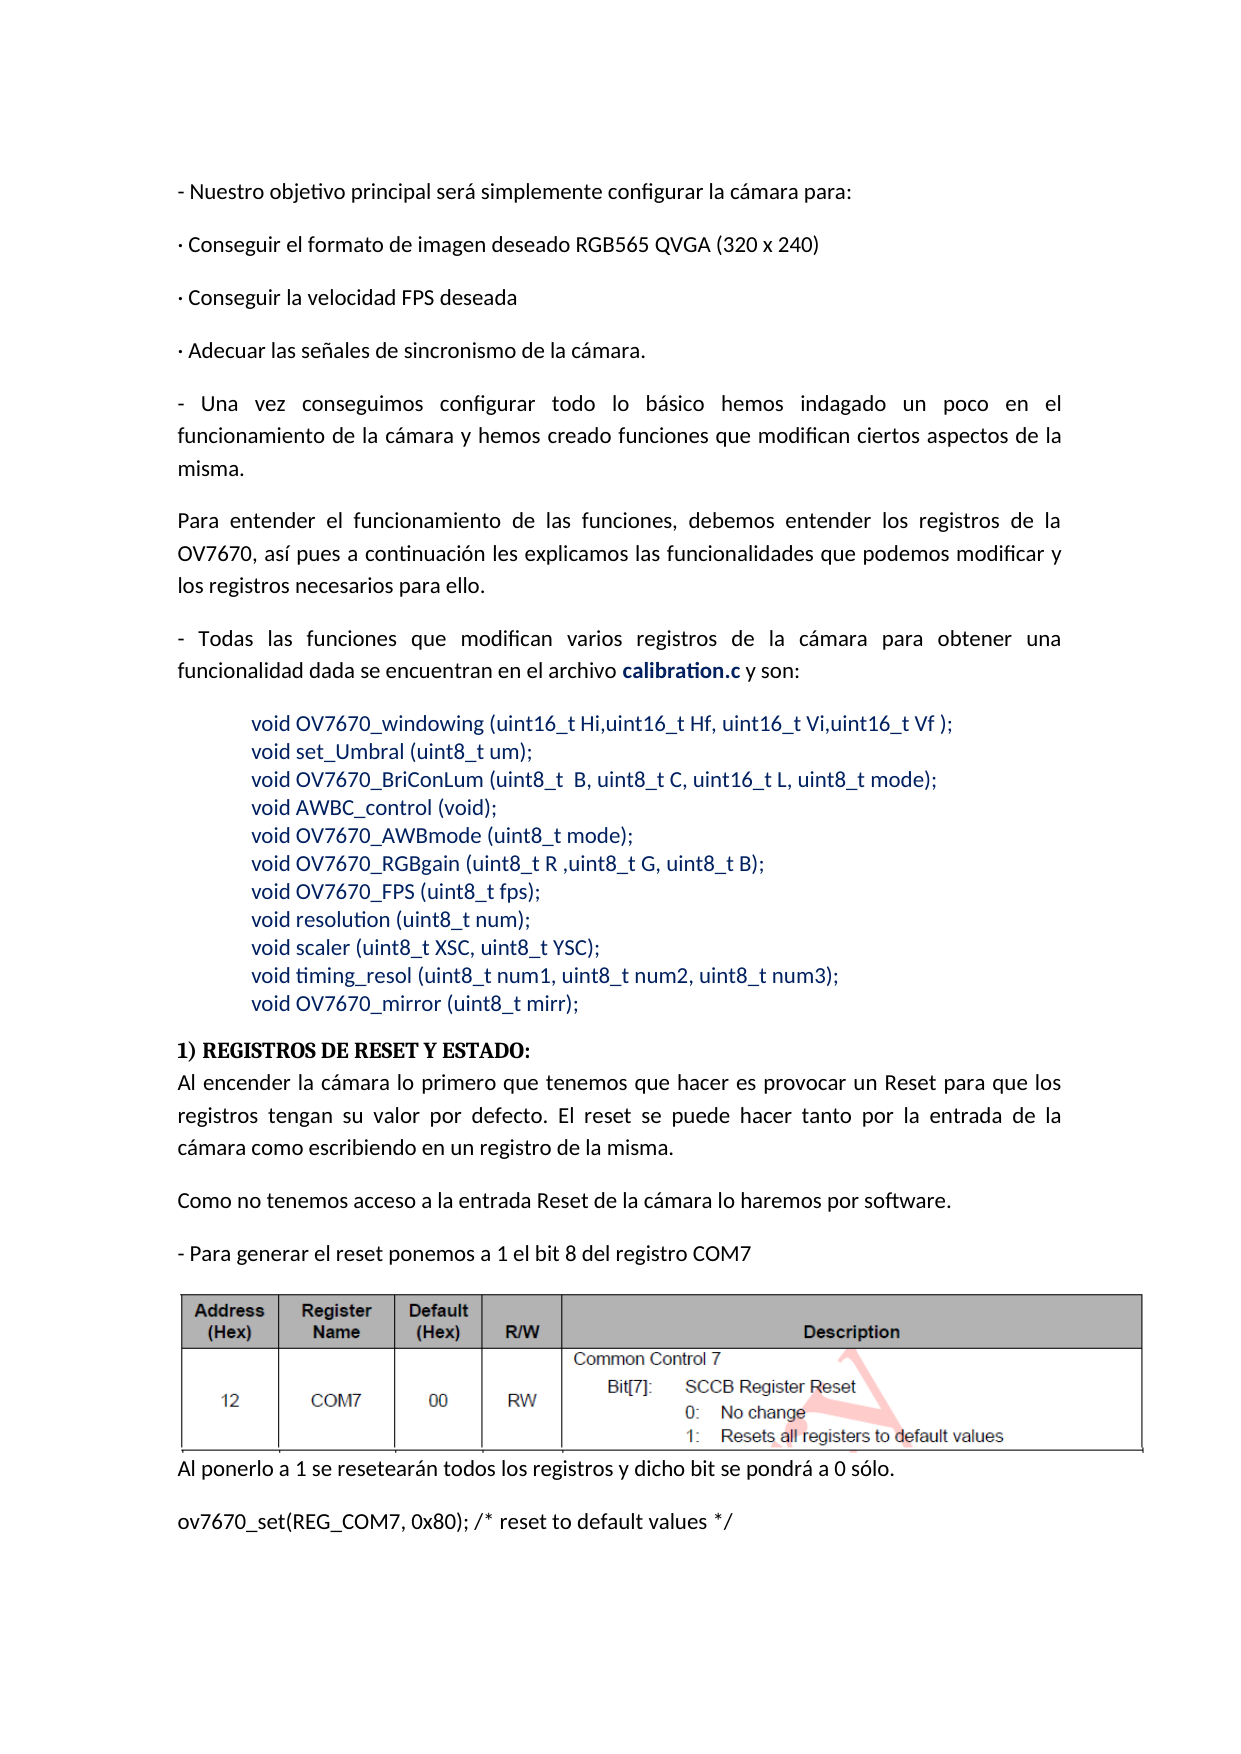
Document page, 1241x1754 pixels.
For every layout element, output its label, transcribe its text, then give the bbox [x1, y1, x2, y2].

text Al encender la cámara lo primero que tenemos que hacer es provocar un Reset para que los registros tengan su valor por defecto. El reset se puede hacer tanto por la entrada de la cámara como escribiendo en un registro de la misma. [177, 1068, 1063, 1161]
text - Todas las funciones que modifican varios registros de la cámara para obtener una funcionalidad dada se encuentran en el archivo calibration.c y son: [177, 624, 1063, 684]
text Para entender el funcionamiento de las funciones, debemos entender los registros de la OV7670, así pues a continuación les explicamos las funcionalidades que podemos modificar y los registros necesarios para ello. [177, 507, 1063, 599]
text - Una vez conseguimos configurar todo lo básico hemos indagado un poco en el funcionamiento de la cámara y hemos creado funciones que modifican ciertos aspectos de la misma. [177, 389, 1063, 482]
text · Adecuar las señales de sincronismo de la cámara. [177, 336, 1063, 364]
text void OV7670_windowing (uint16_t Hi,uint16_t Hf, uint16_t Vi,uint16_t Vf ); [251, 709, 1063, 737]
text void scaler (uint8_t XSC, uint8_t YSC); [251, 933, 1063, 961]
text void resolution (uint8_t num); [251, 905, 1063, 933]
text Al ponerlo a 1 se resetearán todos los registros y dicho bit se pondrá a 0 sólo. [177, 1455, 1063, 1482]
text void OV7670_RGBgain (uint8_t R ,uint8_t G, uint8_t B); [251, 849, 1063, 877]
text Como no tenemos acceso a la entrada Reset de la cámara lo haremos por software. [177, 1186, 1063, 1214]
text void OV7670_AWBmode (uint8_t mode); [251, 821, 1063, 849]
text ov7670_set(REG_COM7, 0x80); /* reset to default values */ [177, 1507, 1063, 1536]
text · Conseguir la velocidad FPS deseada [177, 283, 1063, 311]
text void AWBC_control (void); [251, 793, 1063, 821]
subtitle 1) REGISTROS DE RESET Y ESTADO: [177, 1038, 1063, 1065]
text void timing_resol (uint8_t num1, uint8_t num2, uint8_t num3); [251, 961, 1063, 989]
picture [177, 1292, 1151, 1455]
text void OV7670_mirror (uint8_t mirr); [251, 989, 1063, 1017]
text - Para generar el reset ponemos a 1 el bit 8 del registro COM7 [177, 1239, 1063, 1267]
text void set_Umbral (uint8_t um); [251, 737, 1063, 765]
text void OV7670_BriConLum (uint8_t B, uint8_t C, uint16_t L, uint8_t mode); [251, 765, 1063, 793]
text · Conseguir el formato de imagen deseado RGB565 QVGA (320 x 240) [177, 230, 1063, 258]
text void OV7670_FPS (uint8_t fps); [251, 877, 1063, 905]
text - Nuestro objetivo principal será simplemente configurar la cámara para: [177, 177, 1063, 205]
